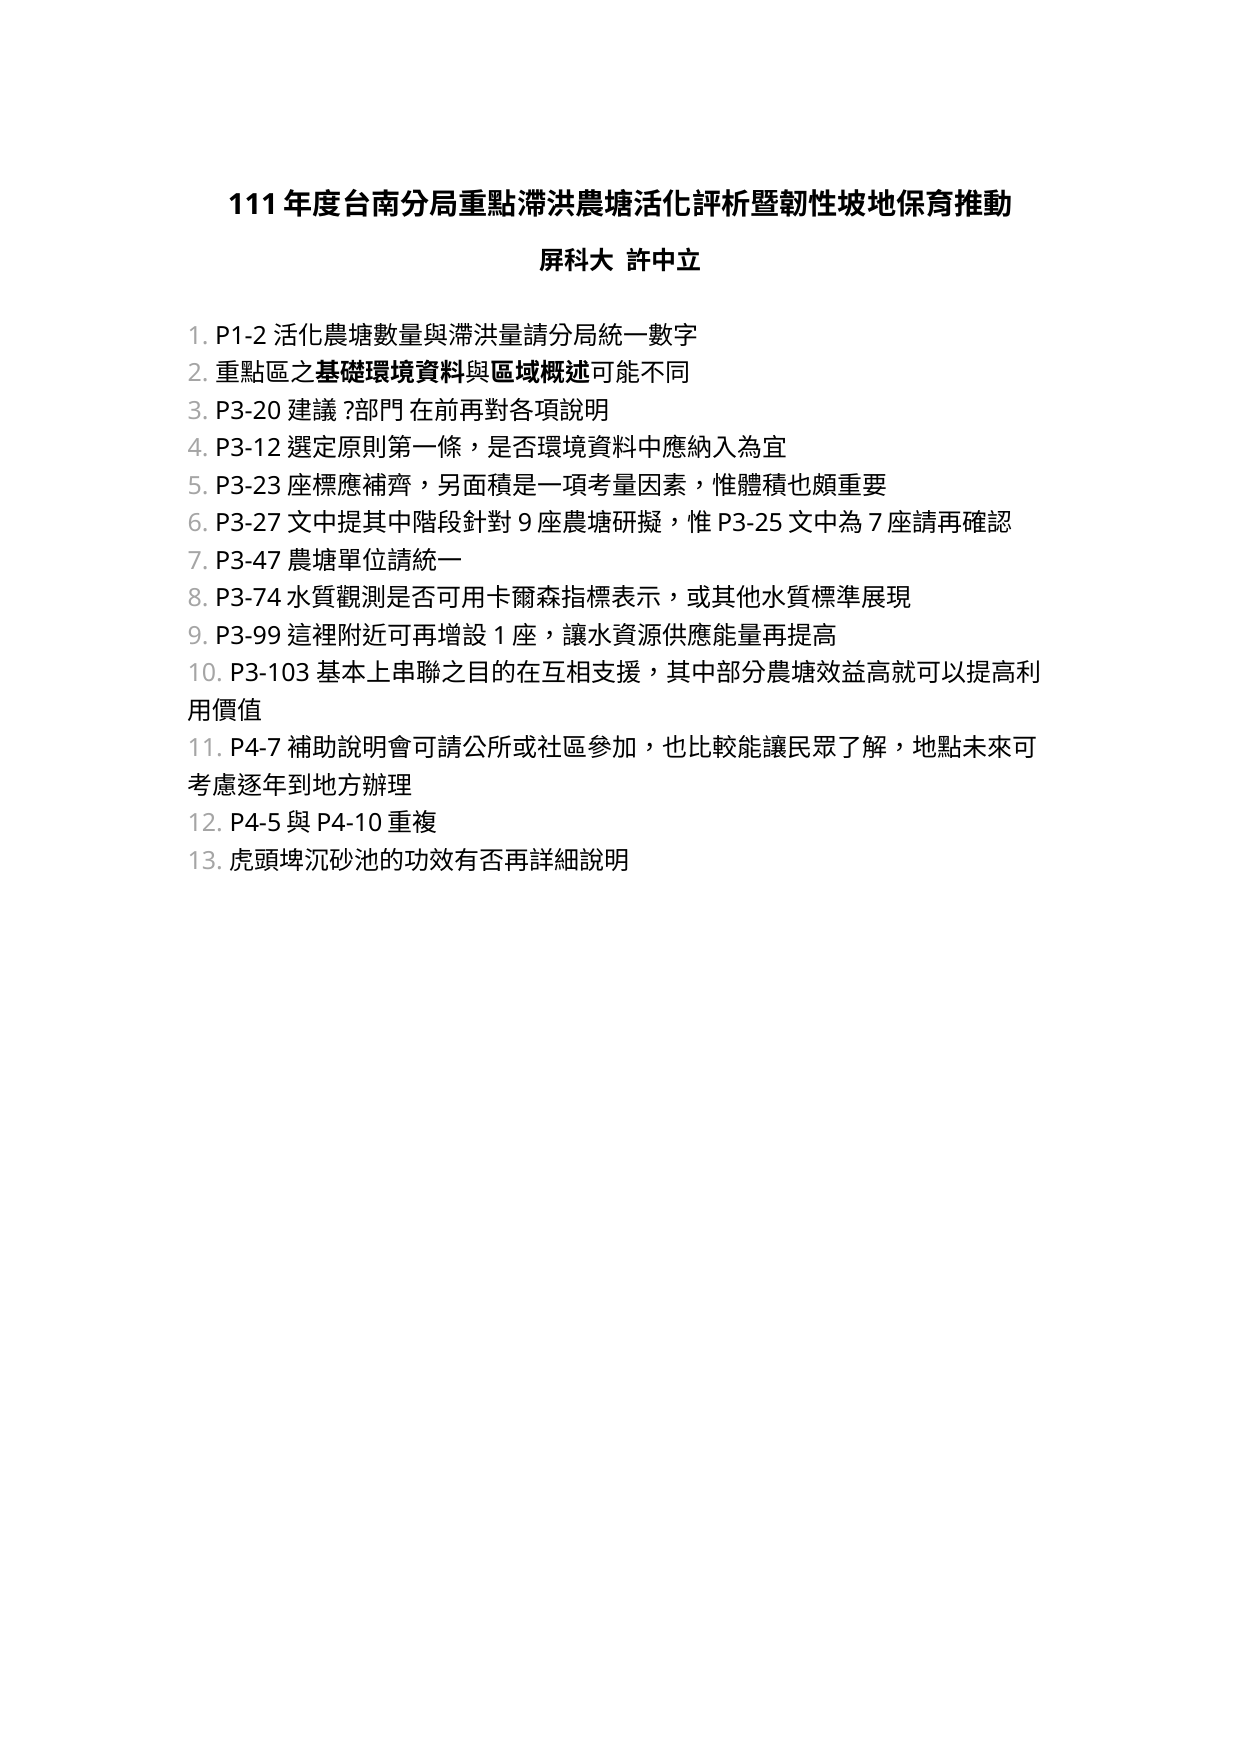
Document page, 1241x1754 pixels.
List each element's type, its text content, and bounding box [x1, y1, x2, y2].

text 7. P3-47 農塘單位請統一 [187, 539, 1053, 577]
text 8. P3-74水質觀測是否可用卡爾森指標表示，或其他水質標準展現 [187, 577, 1053, 614]
text 13. 虎頭埤沉砂池的功效有否再詳細說明 [187, 839, 1053, 877]
text 2. 重點區之基礎環境資料與區域概述可能不同 [187, 352, 1053, 389]
text 4. P3-12 選定原則第一條，是否環境資料中應納入為宜 [187, 427, 1053, 464]
text 屏科大 許中立 [187, 239, 1053, 277]
text 5. P3-23 座標應補齊，另面積是一項考量因素，惟體積也頗重要 [187, 464, 1053, 502]
text 10. P3-103 基本上串聯之目的在互相支援，其中部分農塘效益高就可以提高利用價值 [187, 652, 1053, 727]
text 3. P3-20 建議 ?部門 在前再對各項說明 [187, 389, 1053, 427]
text 6. P3-27 文中提其中階段針對9座農塘研擬，惟P3-25文中為7座請再確認 [187, 502, 1053, 539]
text 111年度台南分局重點滯洪農塘活化評析暨韌性坡地保育推動 [187, 164, 1053, 239]
text 1. P1-2 活化農塘數量與滯洪量請分局統一數字 [187, 314, 1053, 352]
text 11. P4-7 補助說明會可請公所或社區參加，也比較能讓民眾了解，地點未來可考慮逐年到地方辦理 [187, 727, 1053, 802]
text 9. P3-99 這裡附近可再增設1座，讓水資源供應能量再提高 [187, 614, 1053, 652]
text 12. P4-5與P4-10重複 [187, 802, 1053, 839]
